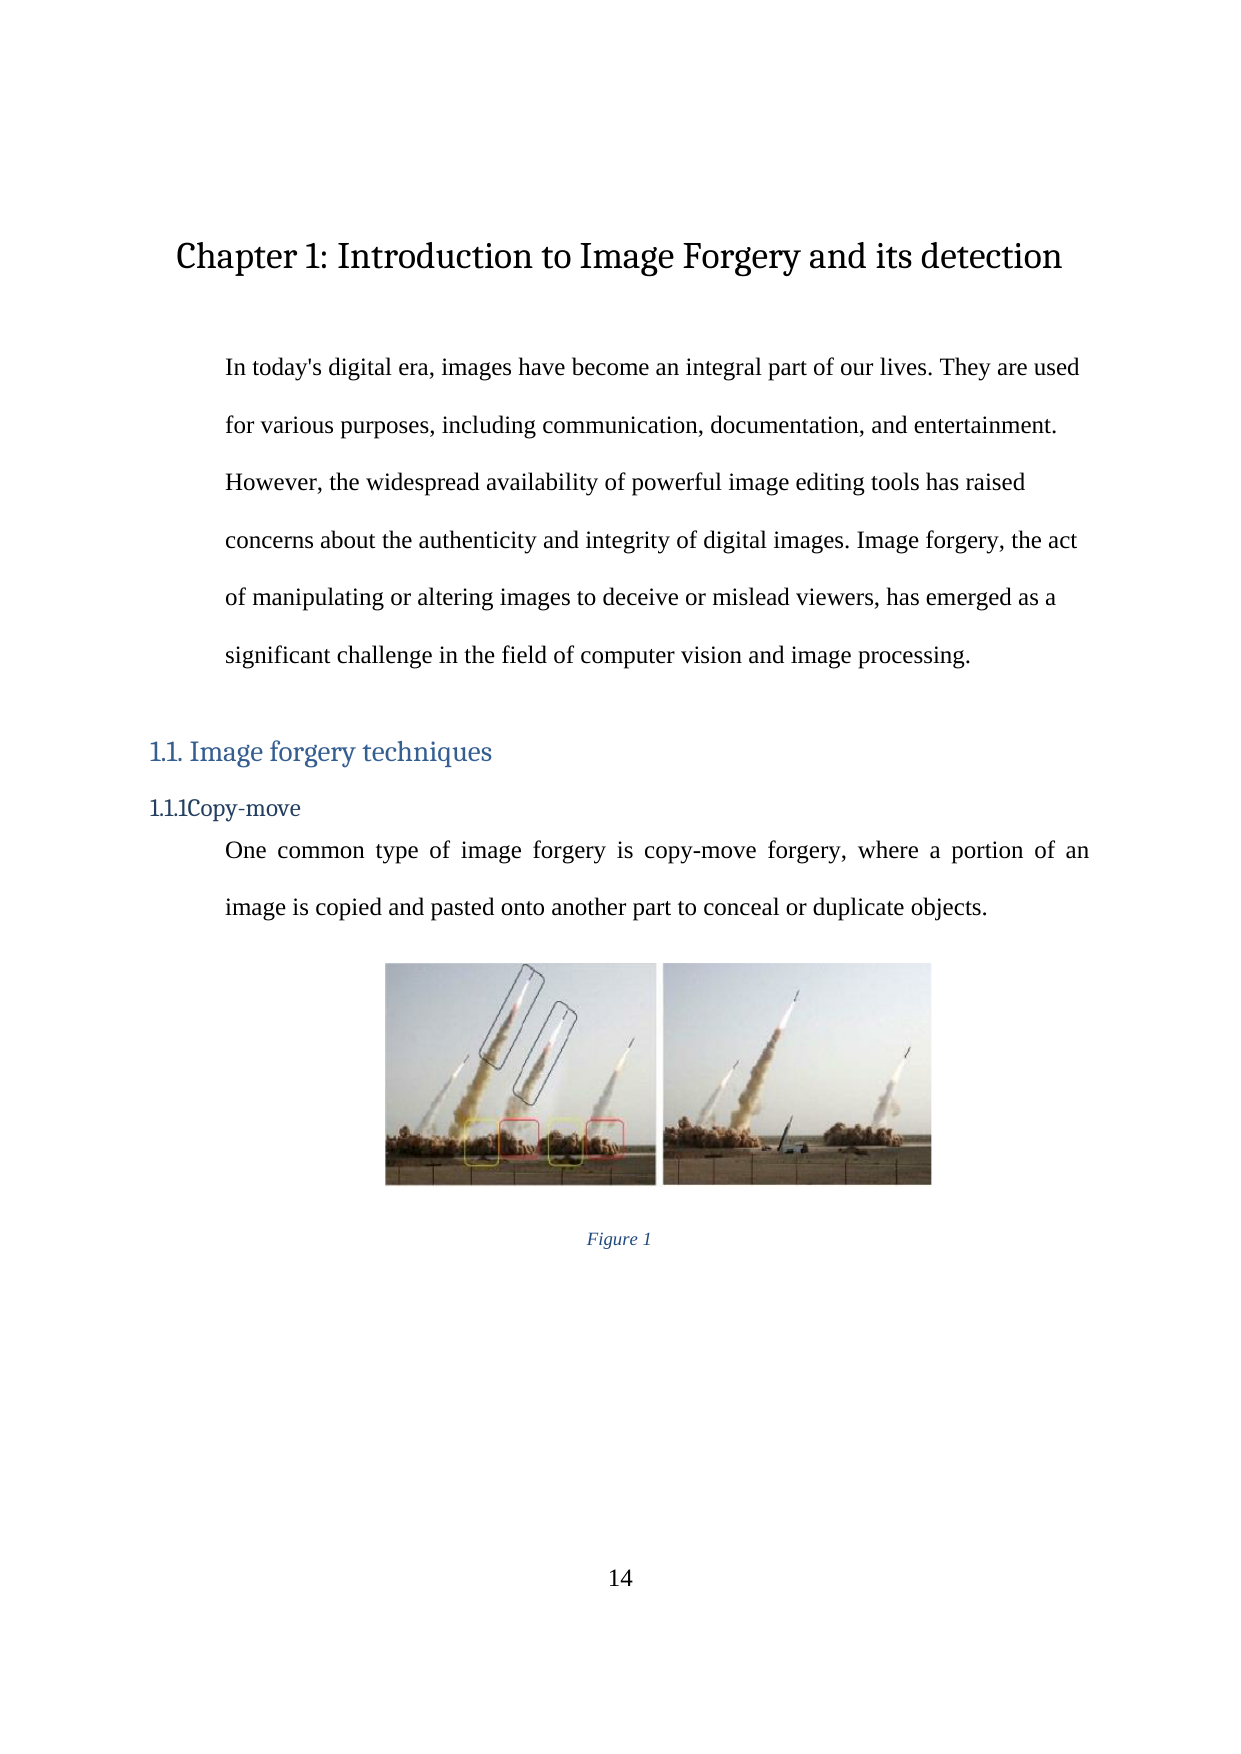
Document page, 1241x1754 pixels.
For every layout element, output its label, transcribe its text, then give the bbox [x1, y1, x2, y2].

subtitle Chapter 1: Introduction to Image Forgery and its detection [150, 191, 1090, 277]
text 1.1.1Copy-move [150, 793, 1090, 822]
picture [384, 962, 932, 1187]
text One common type of image forgery is copy-move forgery, where a portion of an image is copied and pasted onto another part to conceal or duplicate objects. [225, 835, 1090, 921]
subtitle 1.1. Image forgery techniques [150, 735, 1090, 768]
text In today's digital era, images have become an integral part of our lives. They are used for various purposes, including communication, documentation, and entertainment. However, the widespread availability of powerful image editing tools has raised concerns about the authenticity and integrity of digital images. Image forgery, the act of manipulating or altering images to deceive or mislead viewers, has emerged as a significant challenge in the field of computer vision and image processing. [225, 352, 1090, 669]
